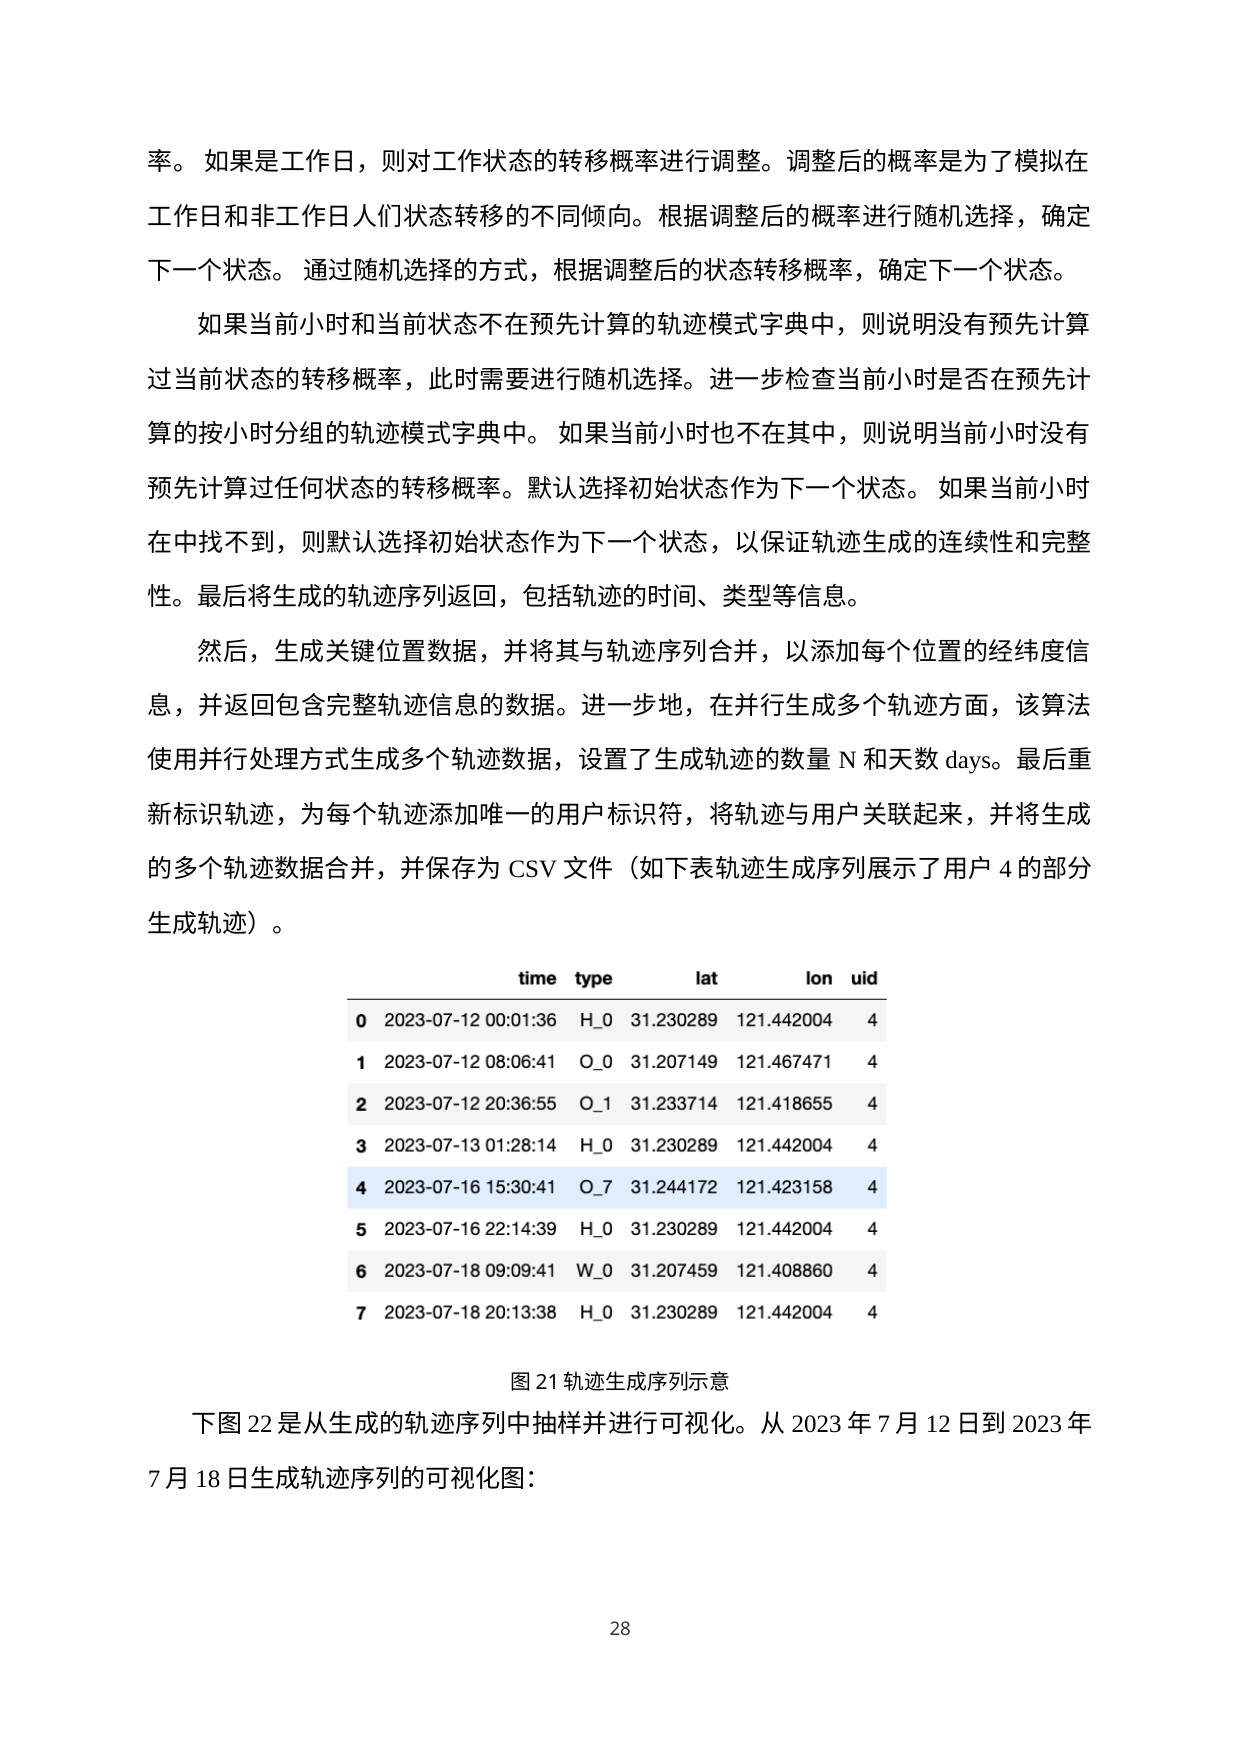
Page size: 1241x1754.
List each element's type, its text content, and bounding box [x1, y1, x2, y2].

text 图 21 轨迹生成序列示意 [148, 1365, 1093, 1396]
text 然后，生成关键位置数据，并将其与轨迹序列合并，以添加每个位置的经纬度信息，并返回包含完整轨迹信息的数据。进一步地，在并行生成多个轨迹方面，该算法使用并行处理方式生成多个轨迹数据，设置了生成轨迹的数量 N 和天数 days。最后重新标识轨迹，为每个轨迹添加唯一的用户标识符，将轨迹与用户关联起来，并将生成的多个轨迹数据合并，并保存为 CSV 文件（如下表轨迹生成序列展示了用户4的部分生成轨迹）。 [148, 631, 1093, 939]
text 下图22是从生成的轨迹序列中抽样并进行可视化。从2023年7月12日到2023年7月18日生成轨迹序列的可视化图： [148, 1404, 1093, 1494]
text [148, 142, 1093, 287]
picture [334, 957, 906, 1342]
text 如果当前小时和当前状态不在预先计算的轨迹模式字典中，则说明没有预先计算过当前状态的转移概率，此时需要进行随机选择。进一步检查当前小时是否在预先计算的按小时分组的轨迹模式字典中。 如果当前小时也不在其中，则说明当前小时没有预先计算过任何状态的转移概率。默认选择初始状态作为下一个状态。 如果当前小时在中找不到，则默认选择初始状态作为下一个状态，以保证轨迹生成的连续性和完整性。最后将生成的轨迹序列返回，包括轨迹的时间、类型等信息。 [148, 305, 1093, 613]
